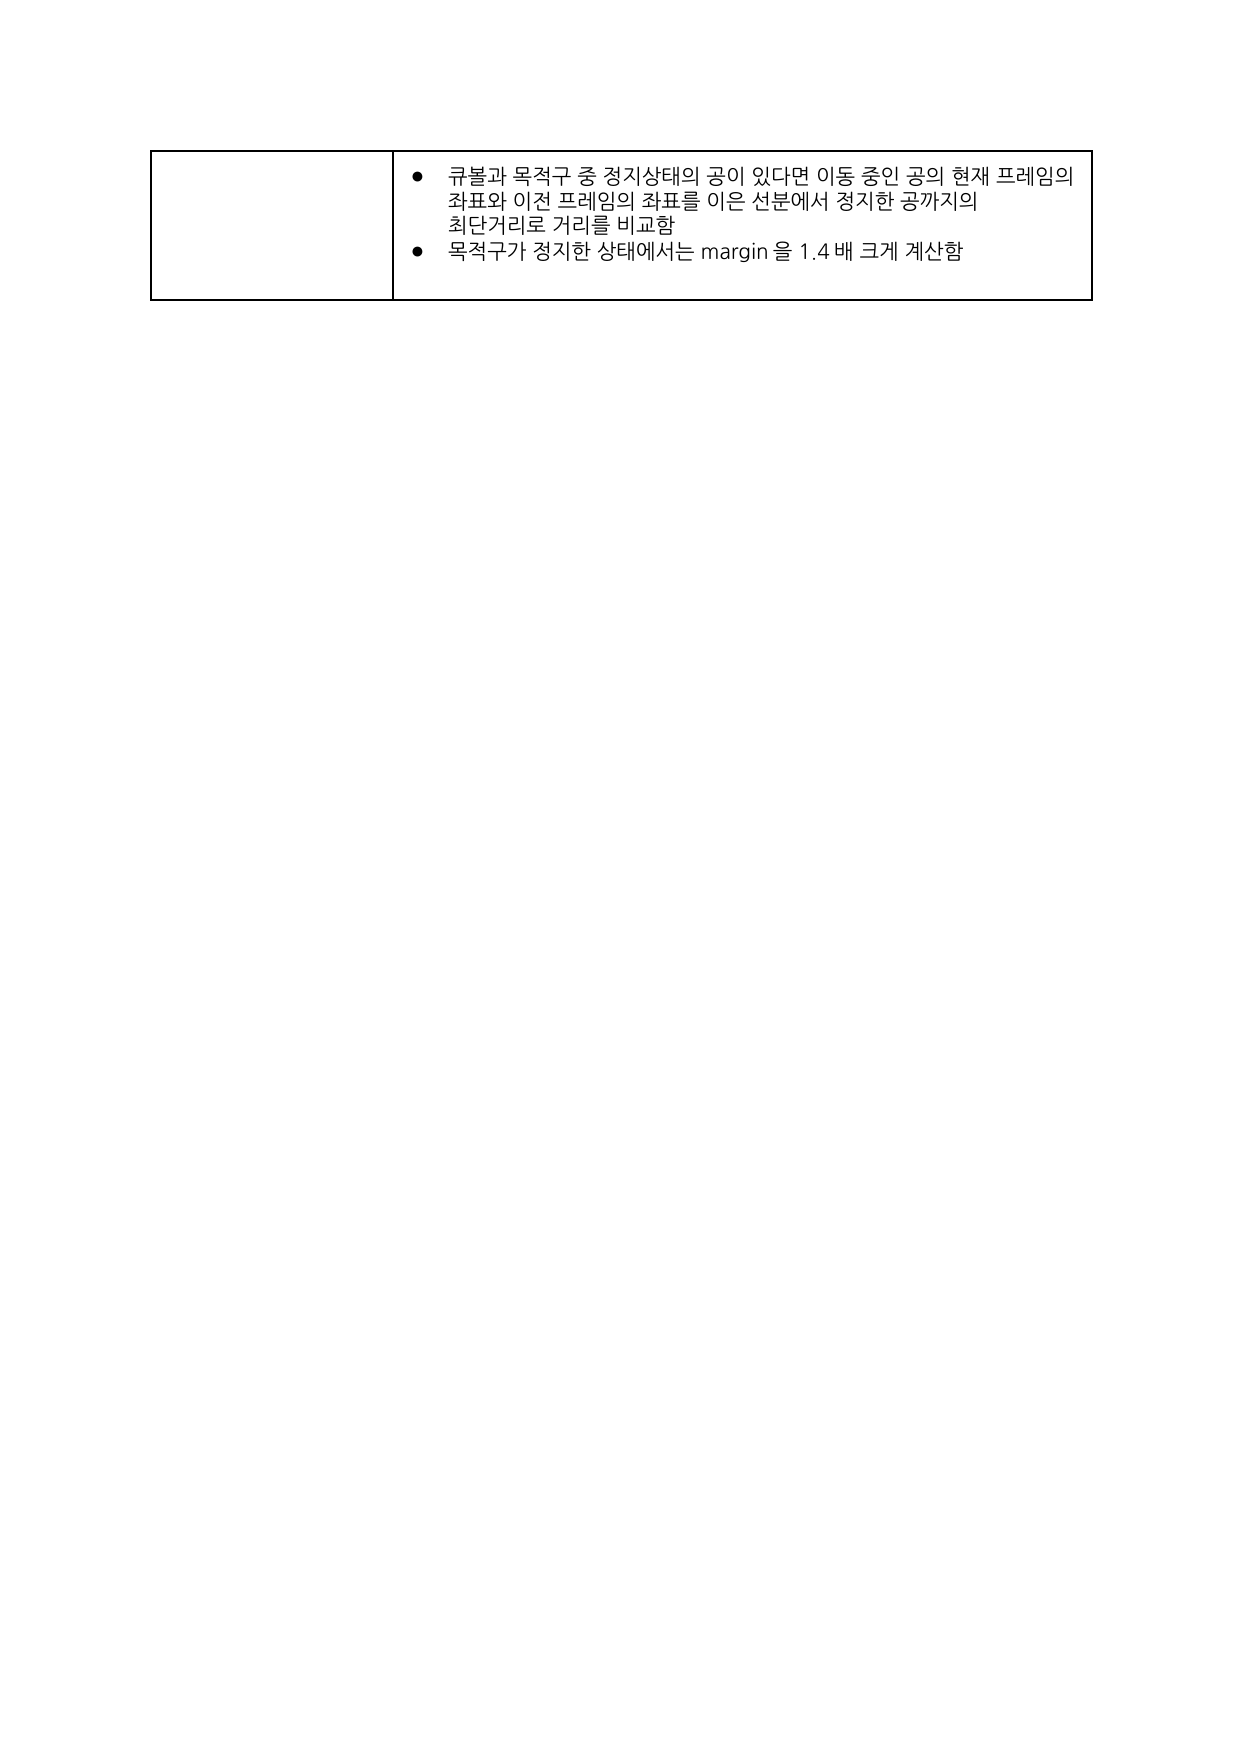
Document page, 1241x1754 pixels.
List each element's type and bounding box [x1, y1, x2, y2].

table_cell [152, 152, 392, 298]
table_cell [394, 152, 1091, 298]
